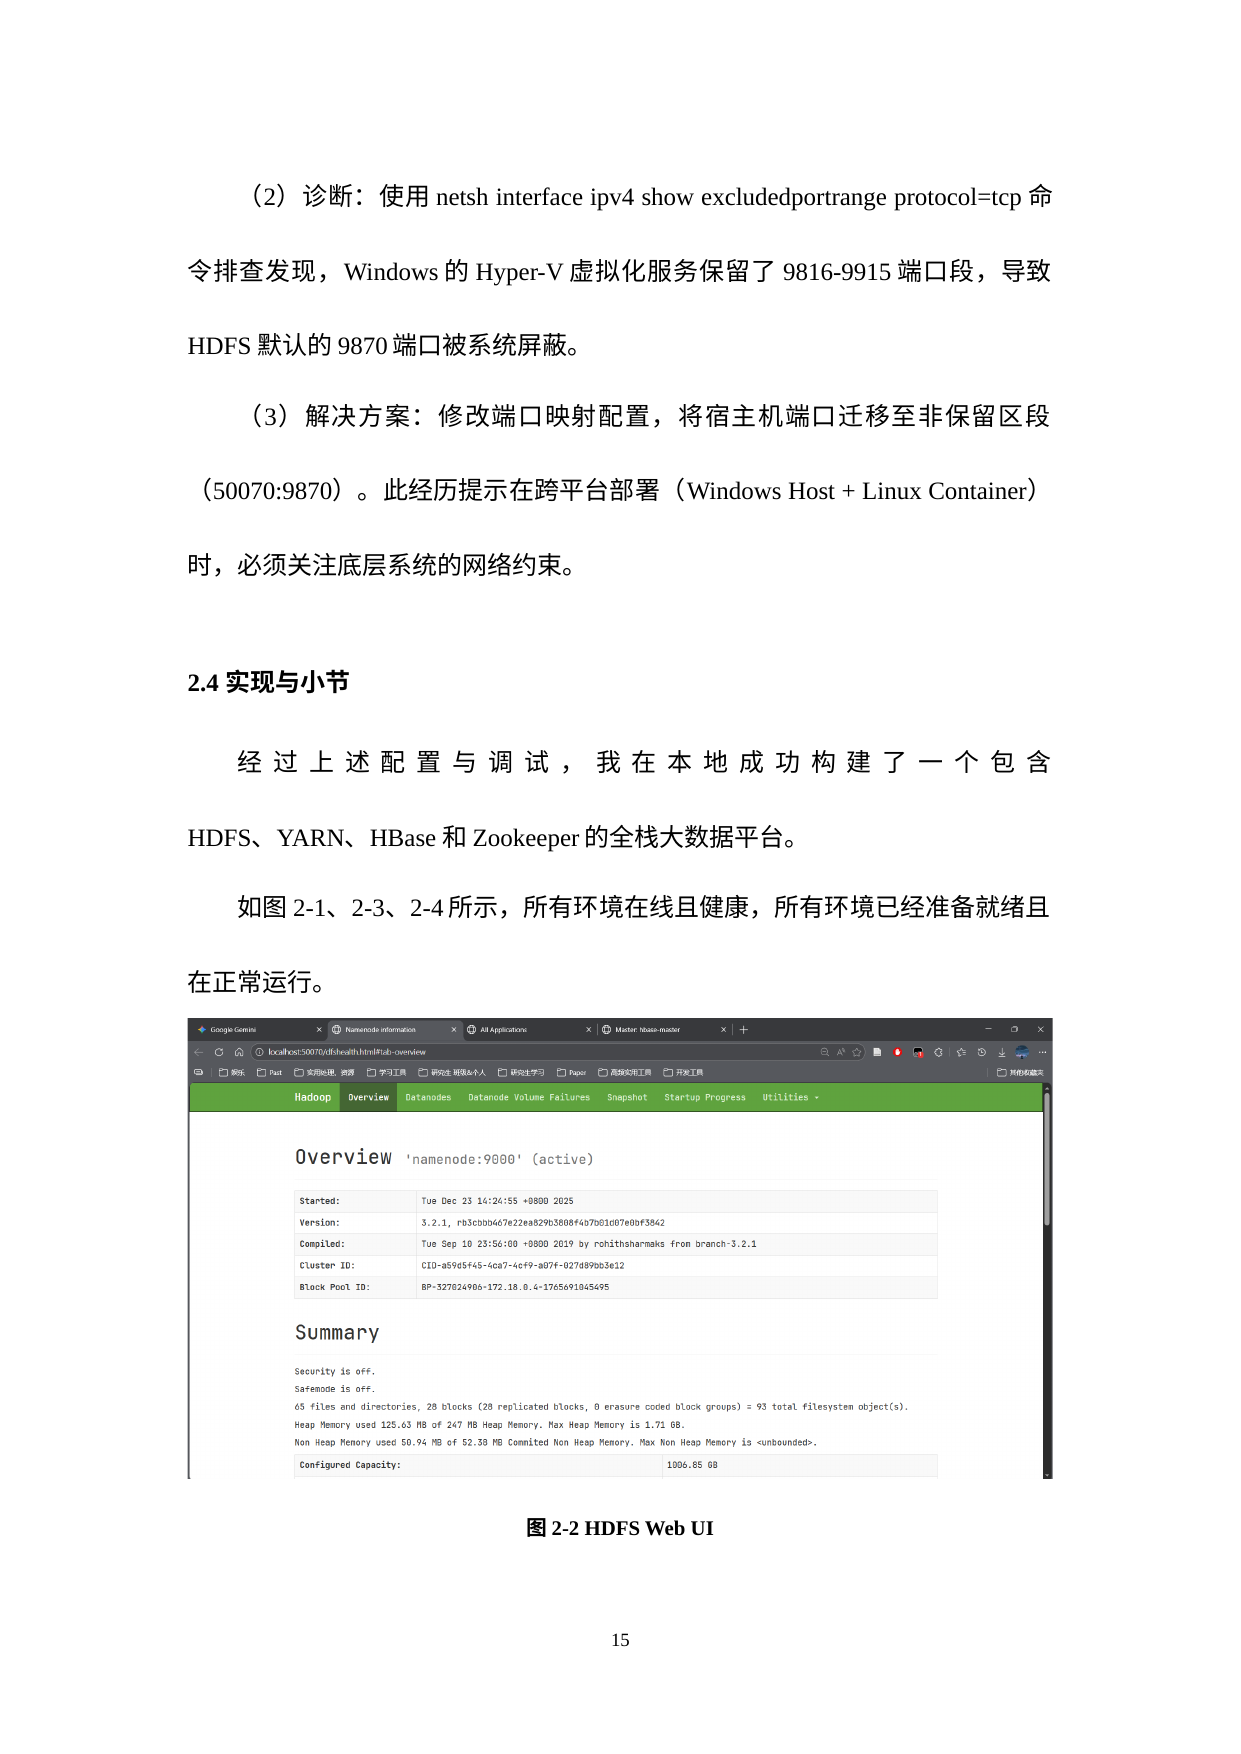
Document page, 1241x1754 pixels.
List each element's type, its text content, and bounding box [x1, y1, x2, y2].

text （3）解决方案：修改端口映射配置，将宿主机端口迁移至非保留区段（50070:9870）。此经历提示在跨平台部署（Windows Host + Linux Container）时，必须关注底层系统的网络约束。 [187, 382, 1053, 596]
text 图2-2 HDFS Web UI [187, 1509, 1053, 1542]
text （2）诊断：使用netsh interface ipv4 show excludedportrange protocol=tcp命令排查发现，Windows的Hyper-V虚拟化服务保留了9816-9915端口段，导致 HDFS 默认的9870端口被系统屏蔽。 [187, 162, 1053, 376]
text 经过上述配置与调试，我在本地成功构建了一个包含HDFS、YARN、HBase 和Zookeeper的全栈大数据平台。 [187, 728, 1053, 868]
picture [187, 1018, 1053, 1479]
text 如图2-1、2-3、2-4所示，所有环境在线且健康，所有环境已经准备就绪且在正常运行。 [187, 873, 1053, 1013]
text 2.4 实现与小节 [187, 648, 1053, 713]
